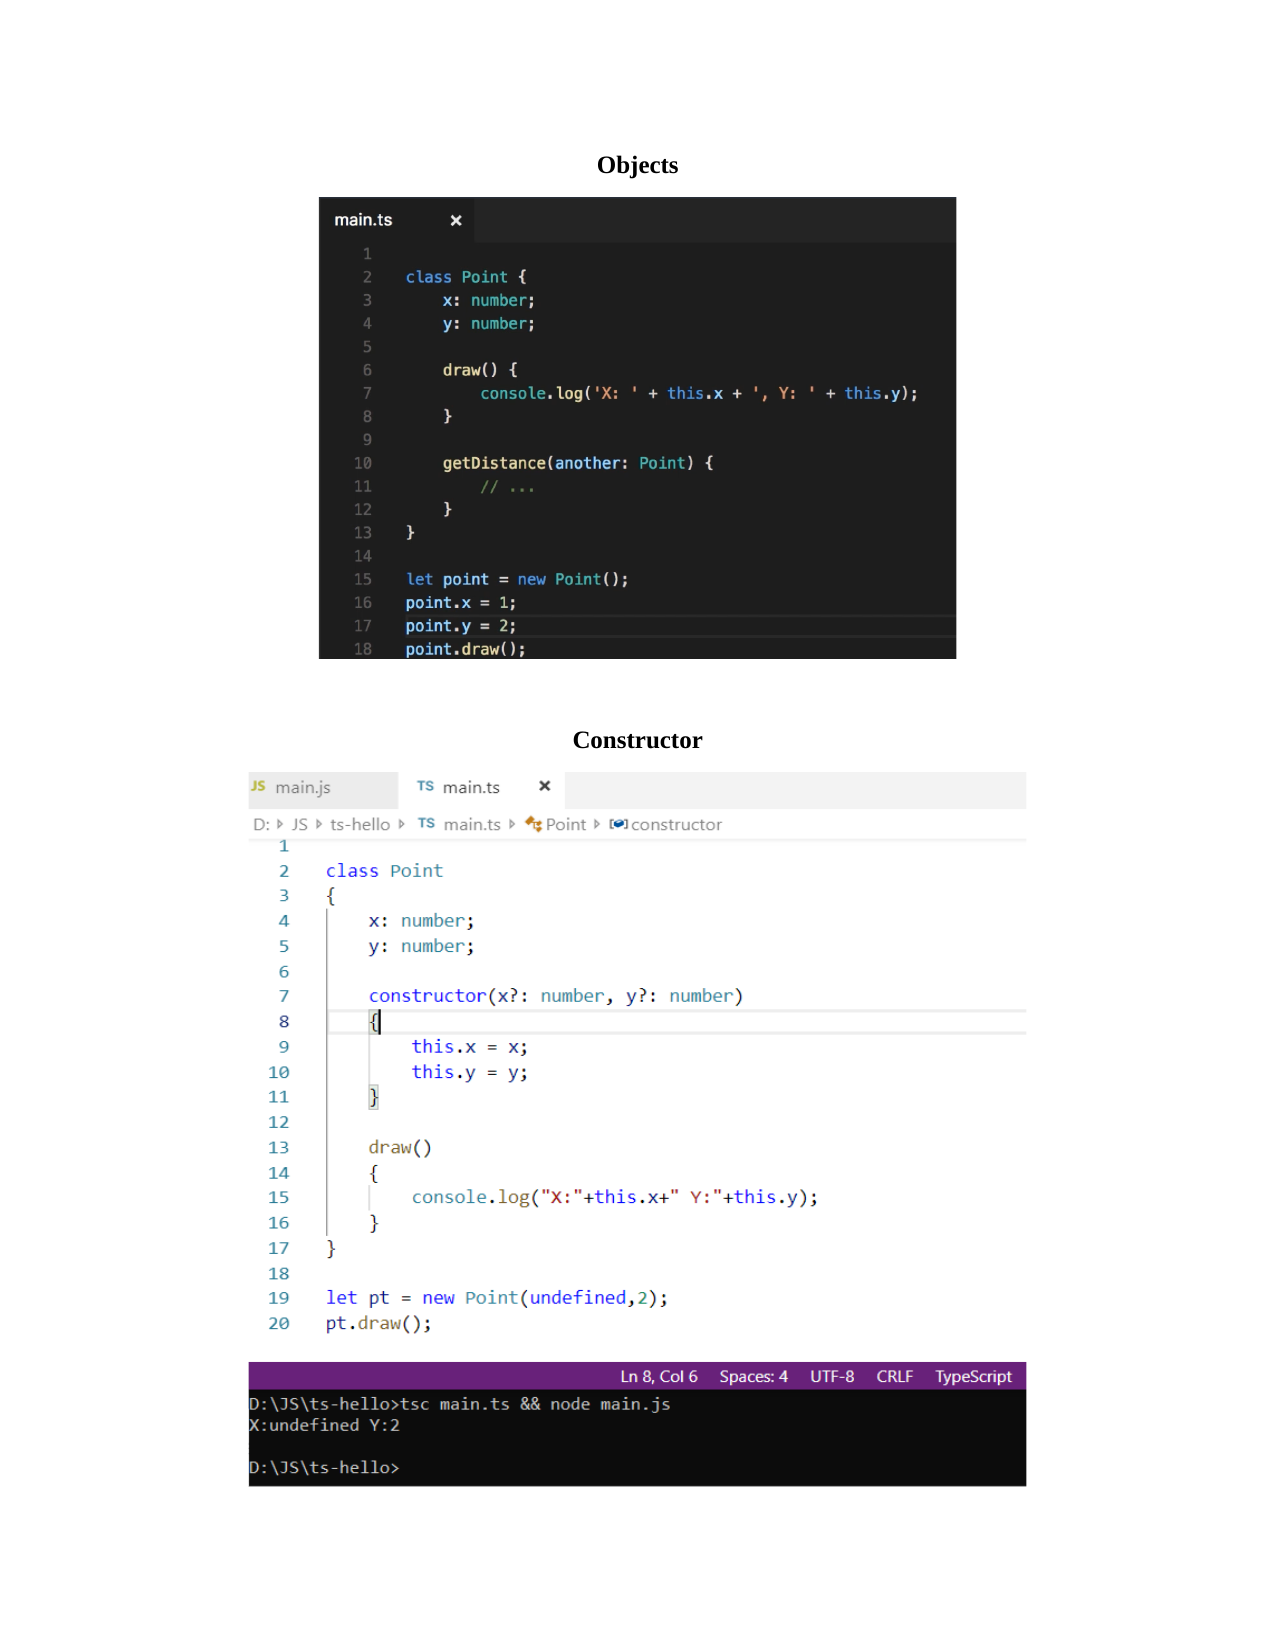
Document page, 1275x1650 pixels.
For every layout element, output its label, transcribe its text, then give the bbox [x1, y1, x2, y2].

picture [318, 197, 957, 659]
picture [248, 772, 1027, 1487]
text Objects [150, 150, 1125, 179]
text Constructor [150, 725, 1125, 754]
